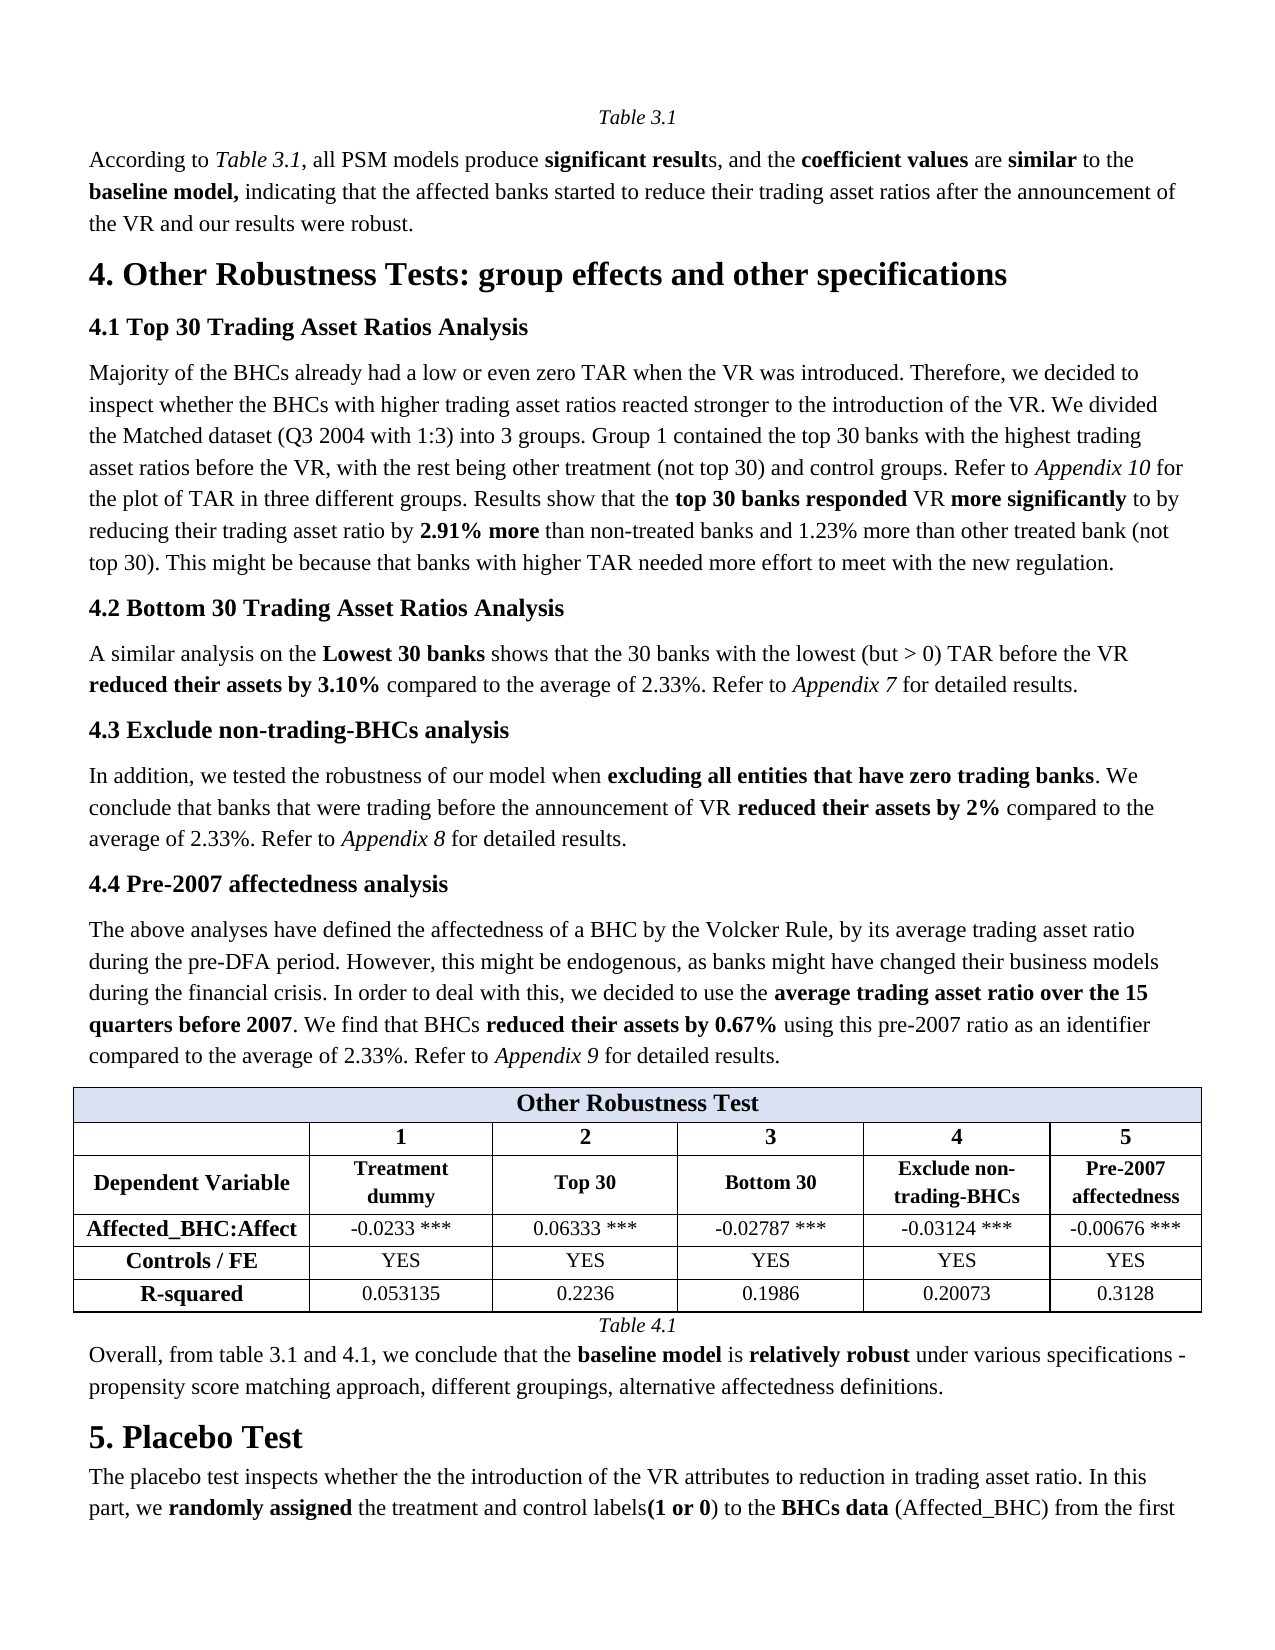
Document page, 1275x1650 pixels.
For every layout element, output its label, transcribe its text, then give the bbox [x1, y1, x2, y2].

table_cell 5 [1051, 1123, 1201, 1154]
table_cell 0.20073 [864, 1280, 1049, 1311]
table_cell -0.0233 *** [310, 1215, 492, 1246]
table_cell 3 [678, 1123, 863, 1154]
table_cell Controls / FE [74, 1247, 309, 1279]
text A similar analysis on the Lowest 30 banks shows that the 30 banks with the lowest (but > 0) TAR before the VR reduced their assets by 3.10% compared to the average of 2.33%. Refer to Appendix 7 for detailed results. [89, 639, 1186, 697]
table_cell Affected_BHC:Affect [74, 1215, 309, 1246]
text Overall, from table 3.1 and 4.1, we conclude that the baseline model is relatively robust under various specifications - propensity score matching approach, different groupings, alternative affectedness definitions. [89, 1341, 1186, 1399]
table_cell YES [678, 1247, 863, 1279]
text According to Table 3.1, all PSM models produce significant results, and the coefficient values are similar to the baseline model, indicating that the affected banks started to reduce their trading asset ratios after the announcement of the VR and our results were robust. [89, 147, 1186, 236]
table_cell R-squared [74, 1280, 309, 1311]
text 4.4 Pre-2007 affectedness analysis [89, 869, 1186, 898]
table_cell -0.00676 *** [1051, 1215, 1201, 1246]
table_cell YES [493, 1247, 677, 1279]
text 4.1 Top 30 Trading Asset Ratios Analysis [89, 312, 1186, 341]
text The above analyses have defined the affectedness of a BHC by the Volcker Rule, by its average trading asset ratio during the pre-DFA period. However, this might be endogenous, as banks might have changed their business models during the financial crisis. In order to deal with this, we decided to use the average trading asset ratio over the 15 quarters before 2007. We find that BHCs reduced their assets by 0.67% using this pre-2007 ratio as an identifier compared to the average of 2.33%. Refer to Appendix 9 for detailed results. [89, 916, 1186, 1069]
table_cell 4 [864, 1123, 1049, 1154]
table_cell Pre-2007 affectedness [1051, 1156, 1201, 1214]
text 5. Placebo Test [89, 1417, 1186, 1455]
table_cell 0.2236 [493, 1280, 677, 1311]
table_cell Top 30 [493, 1156, 677, 1214]
table_cell -0.02787 *** [678, 1215, 863, 1246]
table_cell YES [1051, 1247, 1201, 1279]
table_cell 1 [310, 1123, 492, 1154]
text Table 3.1 [89, 105, 1186, 129]
table_cell Exclude non-trading-BHCs [864, 1156, 1049, 1214]
table_cell 0.053135 [310, 1280, 492, 1311]
table_cell YES [310, 1247, 492, 1279]
text Majority of the BHCs already had a low or even zero TAR when the VR was introduced. Therefore, we decided to inspect whether the BHCs with higher trading asset ratios reacted stronger to the introduction of the VR. We divided the Matched dataset (Q3 2004 with 1:3) into 3 groups. Group 1 contained the top 30 banks with the highest trading asset ratios before the VR, with the rest being other treatment (not top 30) and control groups. Refer to Appendix 10 for the plot of TAR in three different groups. Results show that the top 30 banks responded VR more significantly to by reducing their trading asset ratio by 2.91% more than non-treated banks and 1.23% more than other treated bank (not top 30). This might be because that banks with higher TAR needed more effort to meet with the new regulation. [89, 359, 1186, 575]
table_cell [74, 1123, 309, 1154]
table_cell YES [864, 1247, 1049, 1279]
table_cell -0.03124 *** [864, 1215, 1049, 1246]
table_header Other Robustness Test [74, 1088, 1201, 1122]
table_cell Bottom 30 [678, 1156, 863, 1214]
table_cell Dependent Variable [74, 1156, 309, 1214]
text 4.3 Exclude non-trading-BHCs analysis [89, 715, 1186, 744]
text Table 4.1 [89, 1313, 1186, 1337]
table_cell 2 [493, 1123, 677, 1154]
text 4.2 Bottom 30 Trading Asset Ratios Analysis [89, 593, 1186, 621]
table_cell 0.3128 [1051, 1280, 1201, 1311]
text In addition, we tested the robustness of our model when excluding all entities that have zero trading banks. We conclude that banks that were trading before the announcement of VR reduced their assets by 2% compared to the average of 2.33%. Refer to Appendix 8 for detailed results. [89, 762, 1186, 852]
table_cell Treatment dummy [310, 1156, 492, 1214]
table_cell 0.06333 *** [493, 1215, 677, 1246]
table_cell 0.1986 [678, 1280, 863, 1311]
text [89, 1463, 1186, 1521]
subtitle 4. Other Robustness Tests: group effects and other specifications [89, 254, 1186, 292]
